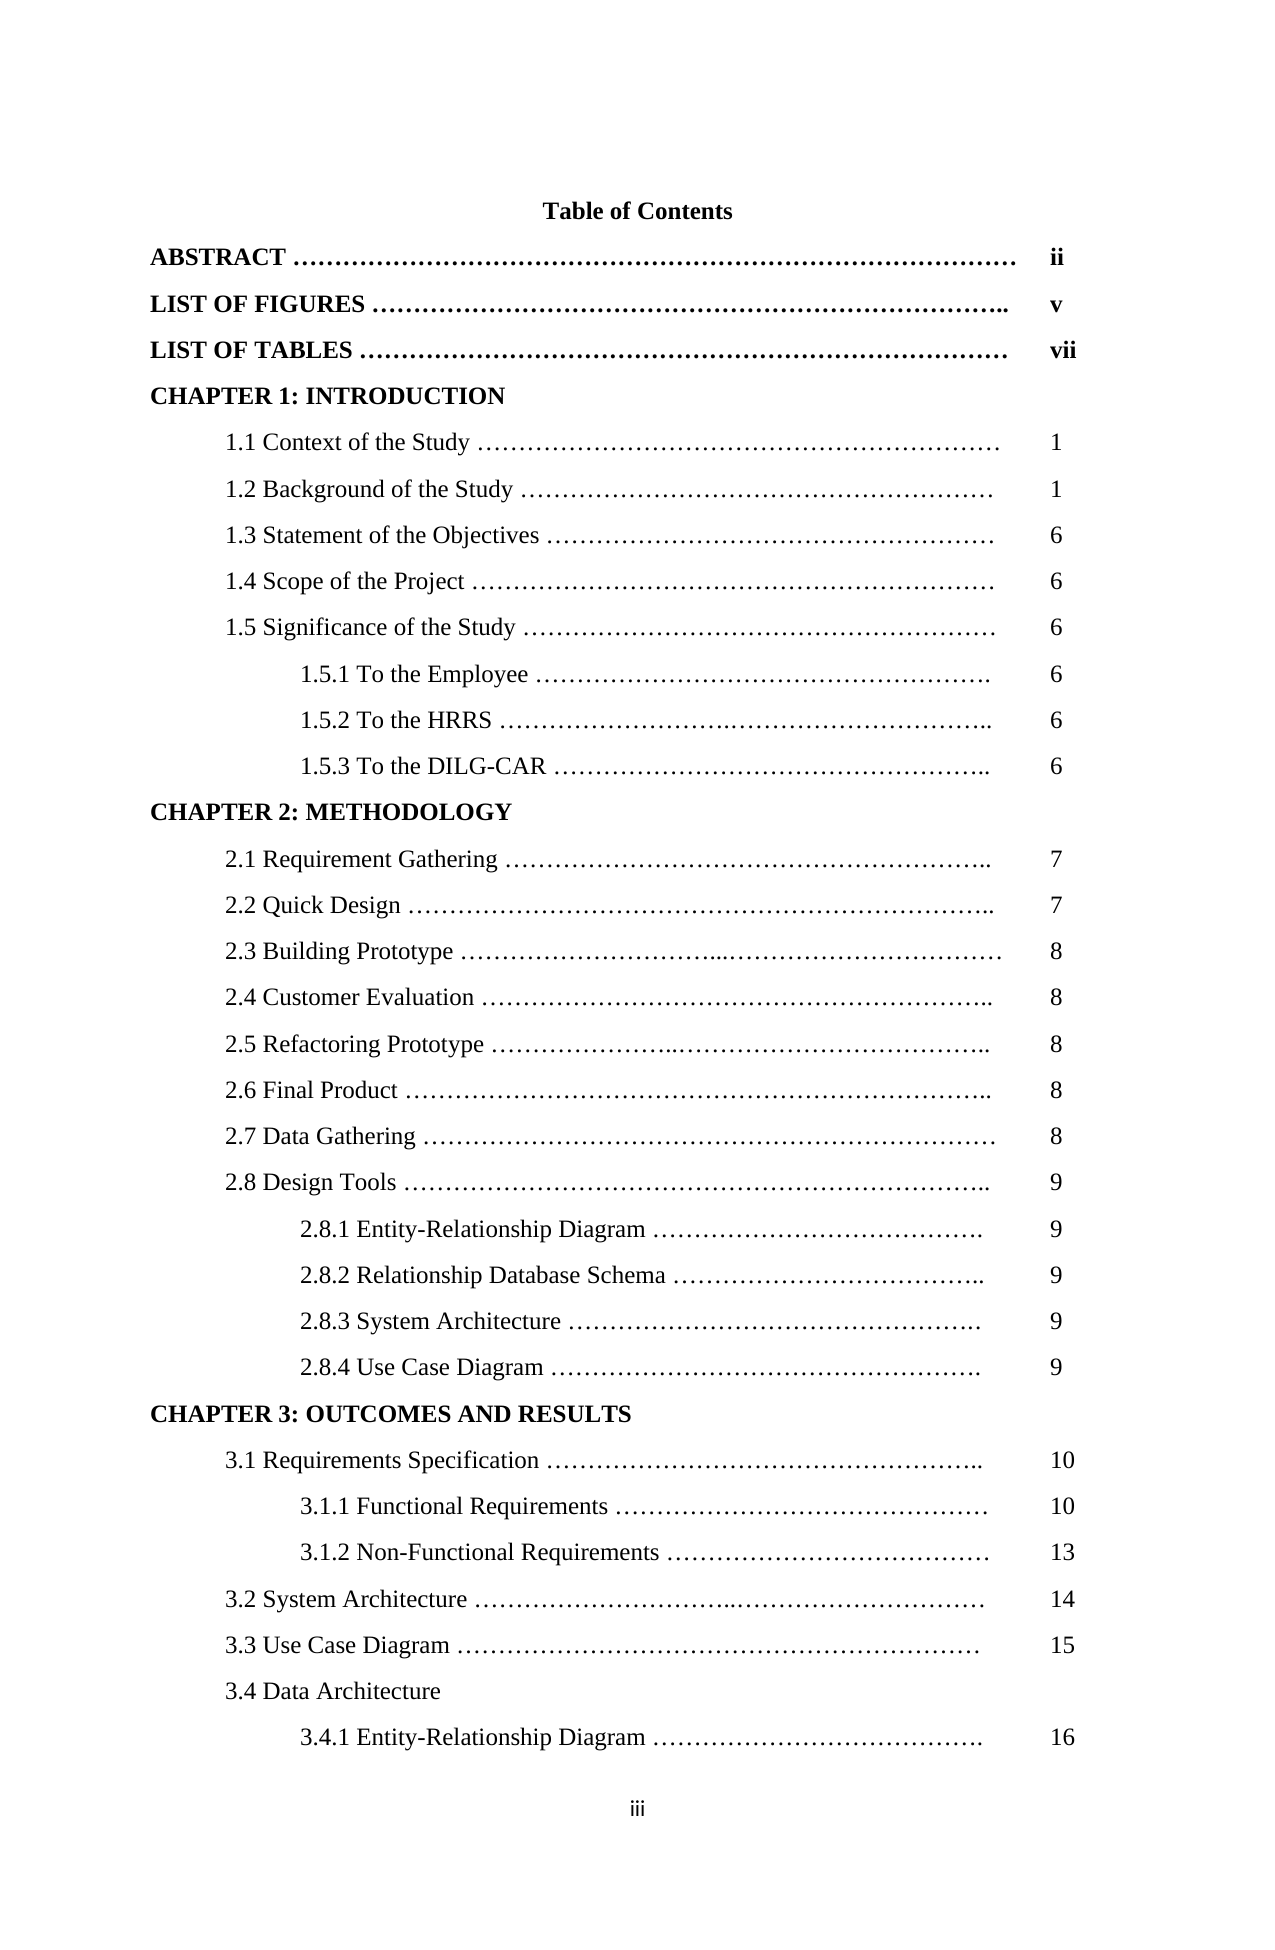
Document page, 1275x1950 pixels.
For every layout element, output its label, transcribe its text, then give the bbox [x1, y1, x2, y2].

text 2.8.3 System Architecture …………………………………………. . 9 [225, 1306, 1125, 1335]
text 1.5.2 To the HRRS ……………………….………………………….. 6 [300, 705, 1125, 734]
text 1.4 Scope of the Project ……………………………………………………… 6 [150, 566, 1125, 595]
text CHAPTER 1: INTRODUCTION [150, 381, 1125, 410]
text 2.8.2 Relationship Database Schema ……………………………….. 9 [225, 1260, 1125, 1289]
text 2.5 Refactoring Prototype …………………..……………………………….. 8 [150, 1029, 1125, 1057]
text 2.8.4 Use Case Diagram ……………………………………………. 9 [225, 1352, 1125, 1381]
text 1.1 Context of the Study ……………………………………………………… 1 [150, 427, 1125, 456]
text ABSTRACT …………………………………………………………………………… ii [150, 242, 1125, 271]
text LIST OF TABLES …………………………………………………………………… vii [150, 335, 1125, 364]
text 2.6 Final Product …………………………………………………………….. 8 [150, 1075, 1125, 1104]
text Table of Contents [150, 196, 1125, 225]
text 3.1.2 Non-Functional Requirements ………………………………… 13 [225, 1537, 1125, 1566]
text 1.2 Background of the Study ………………………………………………… 1 [150, 474, 1125, 502]
text 2.8.1 Entity-Relationship Diagram …………………………………. 9 [225, 1214, 1125, 1242]
text 3.1.1 Functional Requirements ……………………………………… 10 [225, 1491, 1125, 1520]
text 2.8 Design Tools …………………………………………………………….. 9 [150, 1167, 1125, 1196]
text CHAPTER 2: METHODOLOGY [150, 797, 1125, 826]
text 2.3 Building Prototype …………………………...…………………………… 8 [150, 936, 1125, 965]
text 1.5 Significance of the Study ………………………………………………… 6 [150, 612, 1125, 641]
text 3.3 Use Case Diagram ……………………………………………………… 15 [150, 1630, 1125, 1659]
text 3.2 System Architecture …………………………..………………………… 14 [150, 1584, 1125, 1612]
text 2.7 Data Gathering …………………………………………………………… 8 [150, 1121, 1125, 1150]
text 3.4.1 Entity-Relationship Diagram …………………………………. 16 [225, 1722, 1125, 1751]
text 1.5.1 To the Employee ………………………………………………. 6 [225, 659, 1125, 687]
text 2.1 Requirement Gathering ………………………………………………….. 7 [150, 844, 1125, 872]
text 2.2 Quick Design …………………………………………………………….. 7 [150, 890, 1125, 919]
text 1.3 Statement of the Objectives ……………………………………………… 6 [150, 520, 1125, 549]
text LIST OF FIGURES ………………………………………………………………….. v [150, 289, 1125, 317]
text 3.1 Requirements Specification …………………………………………….. 10 [150, 1445, 1125, 1474]
text 1.5.3 To the DILG-CAR …………………………………………….. 6 [225, 751, 1125, 780]
text 3.4 Data Architecture [150, 1676, 1125, 1705]
text CHAPTER 3: OUTCOMES AND RESULTS [150, 1399, 1125, 1427]
text 2.4 Customer Evaluation …………………………………………………….. 8 [150, 982, 1125, 1011]
